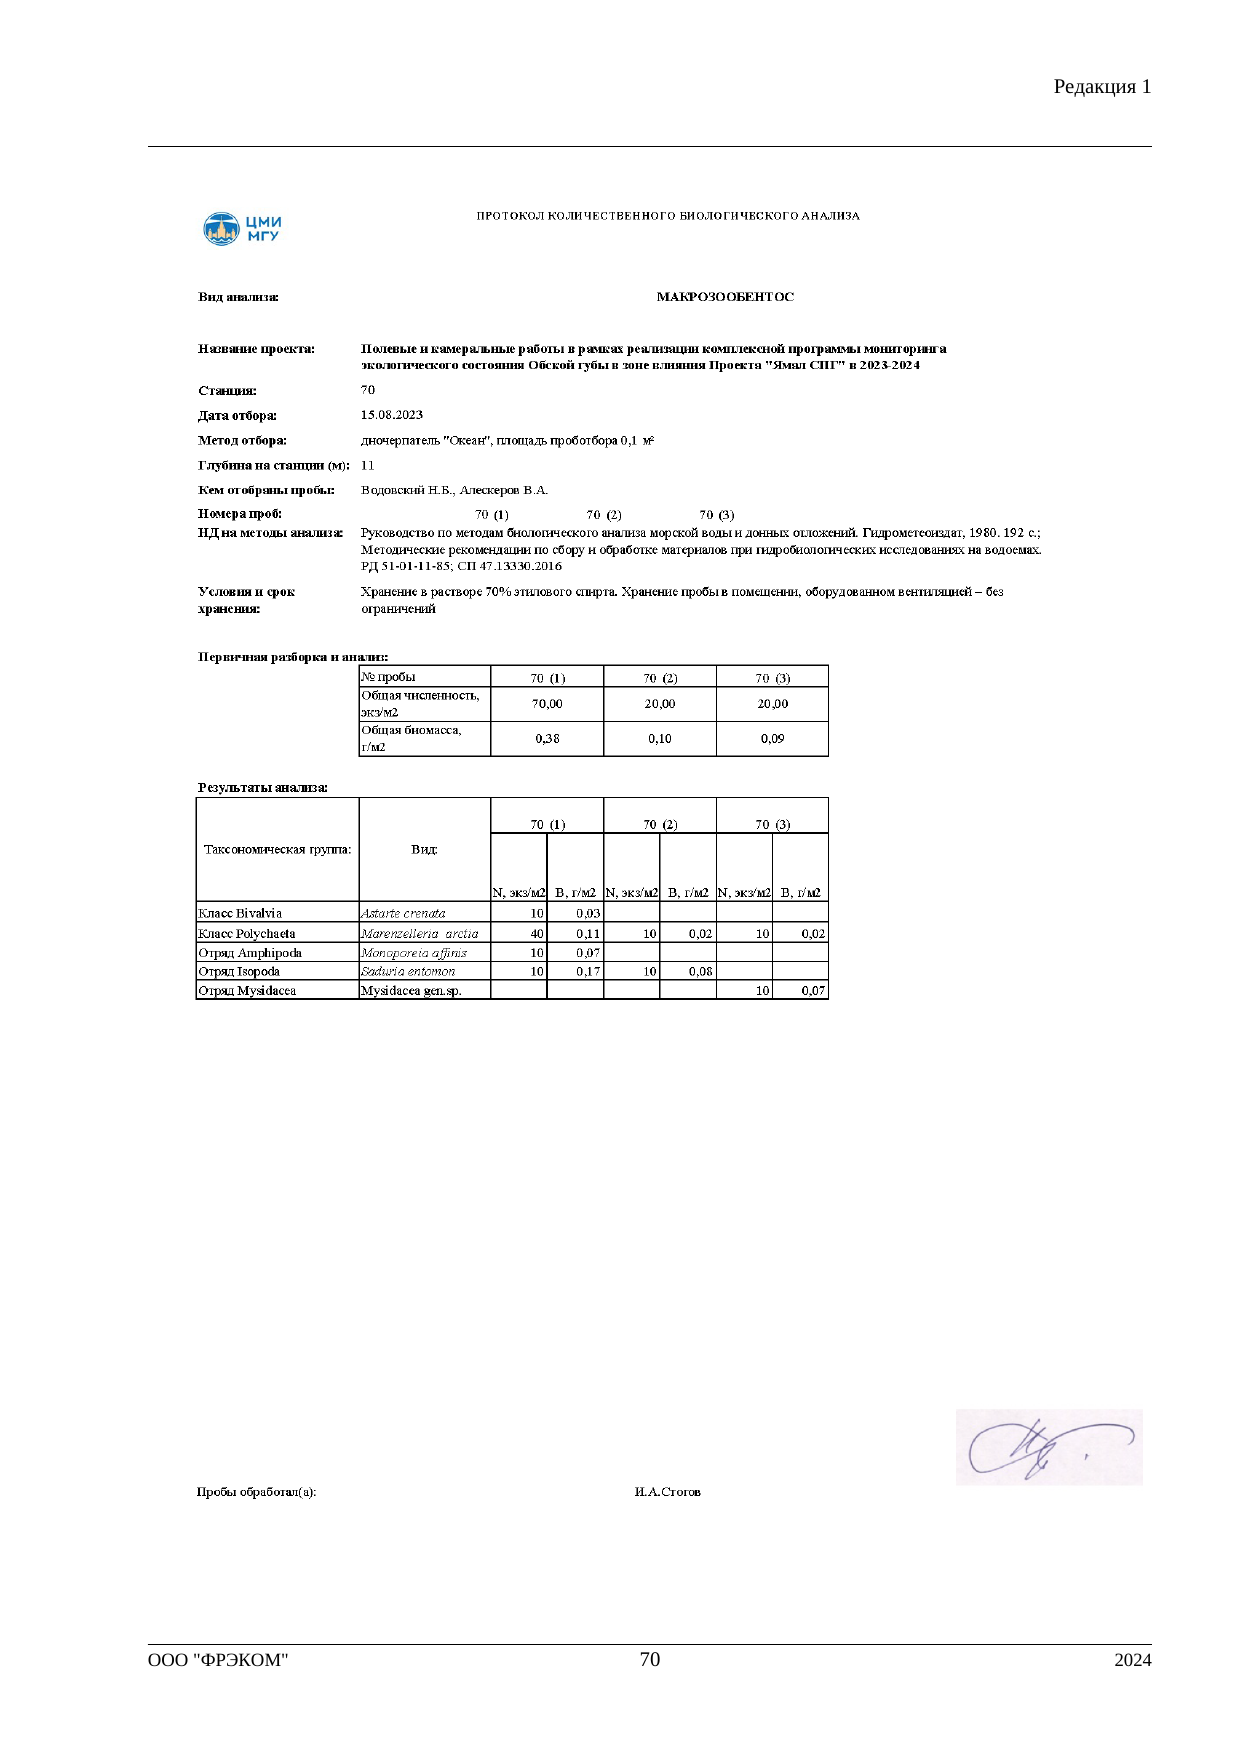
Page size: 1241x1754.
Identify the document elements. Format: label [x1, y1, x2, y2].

picture [147, 168, 1152, 1588]
